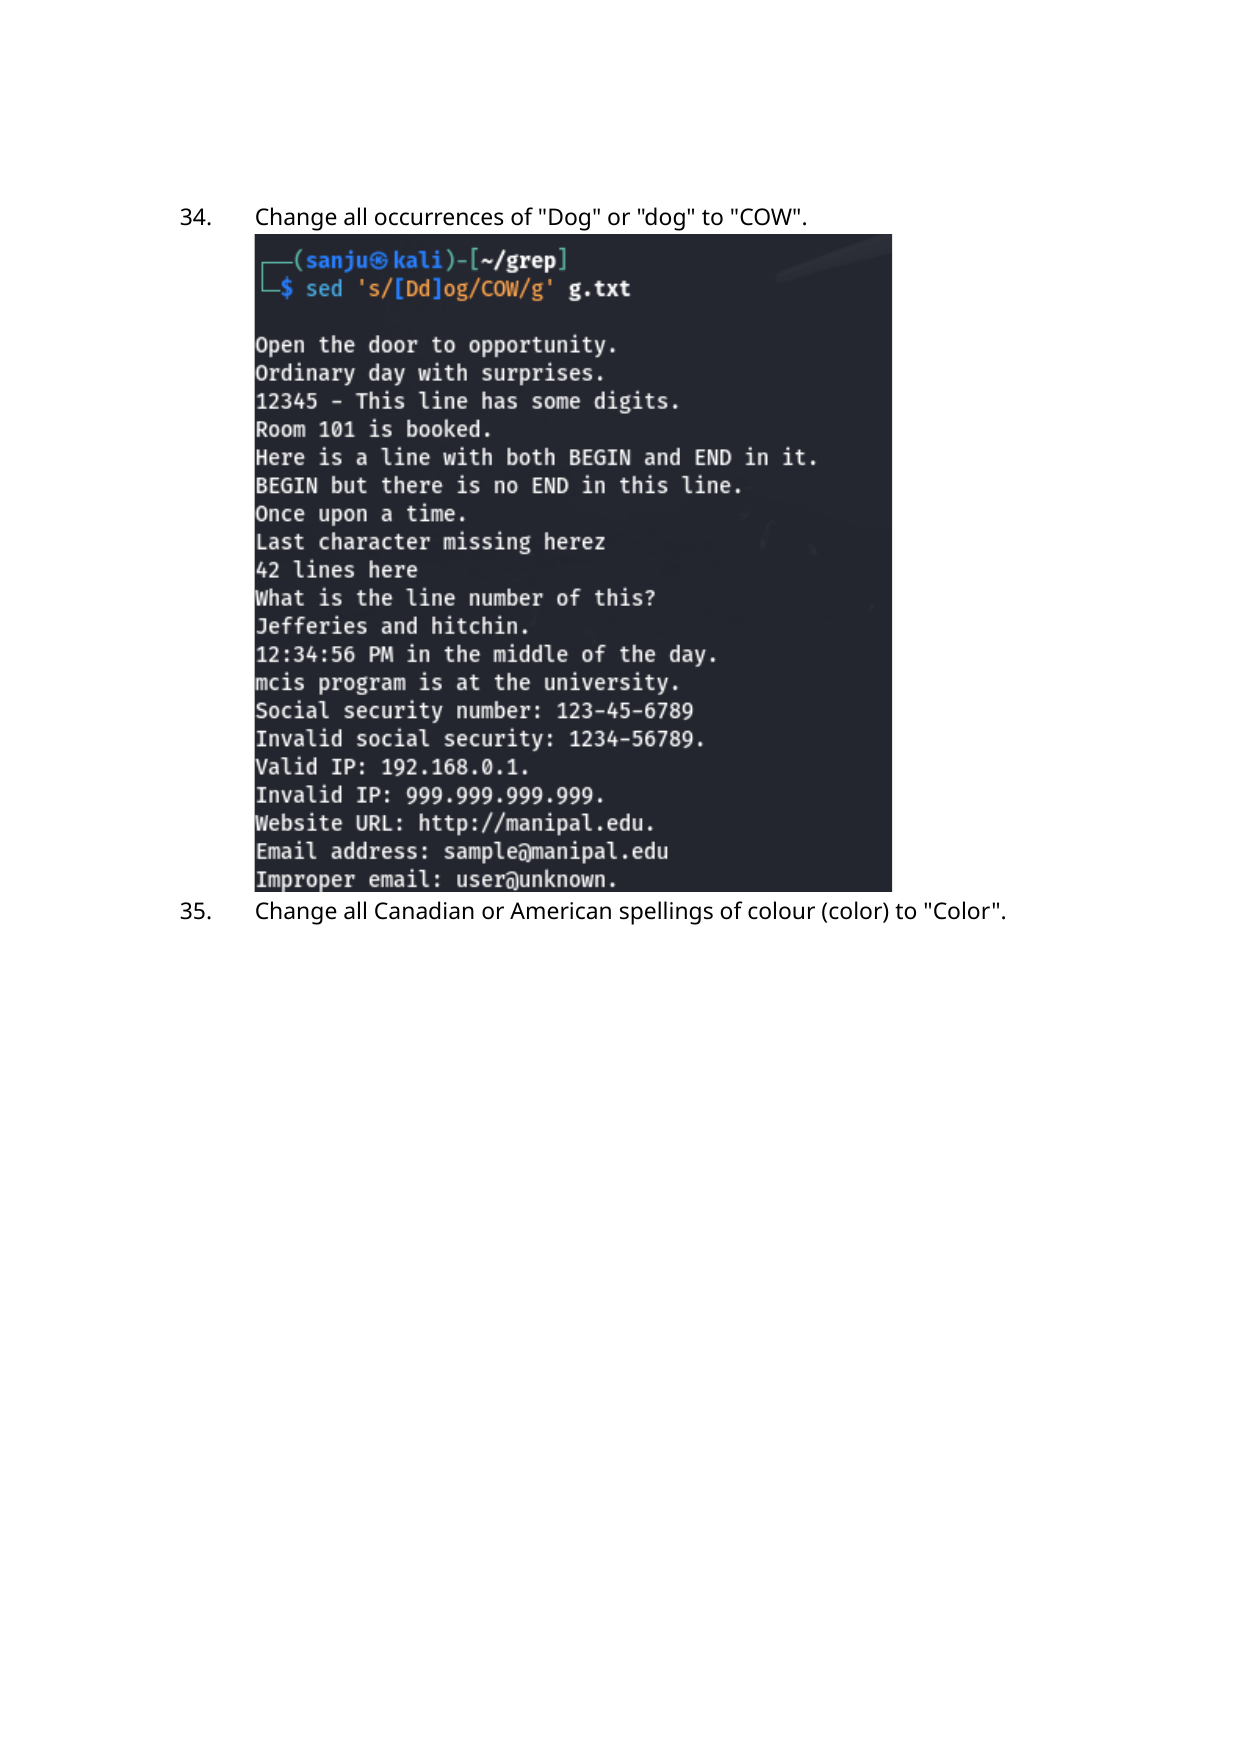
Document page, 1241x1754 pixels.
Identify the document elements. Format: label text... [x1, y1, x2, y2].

list Change all Canadian or American spellings of colour (color) to "Color". [179, 894, 1090, 926]
picture [254, 234, 893, 892]
list Change all occurrences of "Dog" or "dog" to "COW". [179, 200, 1090, 232]
